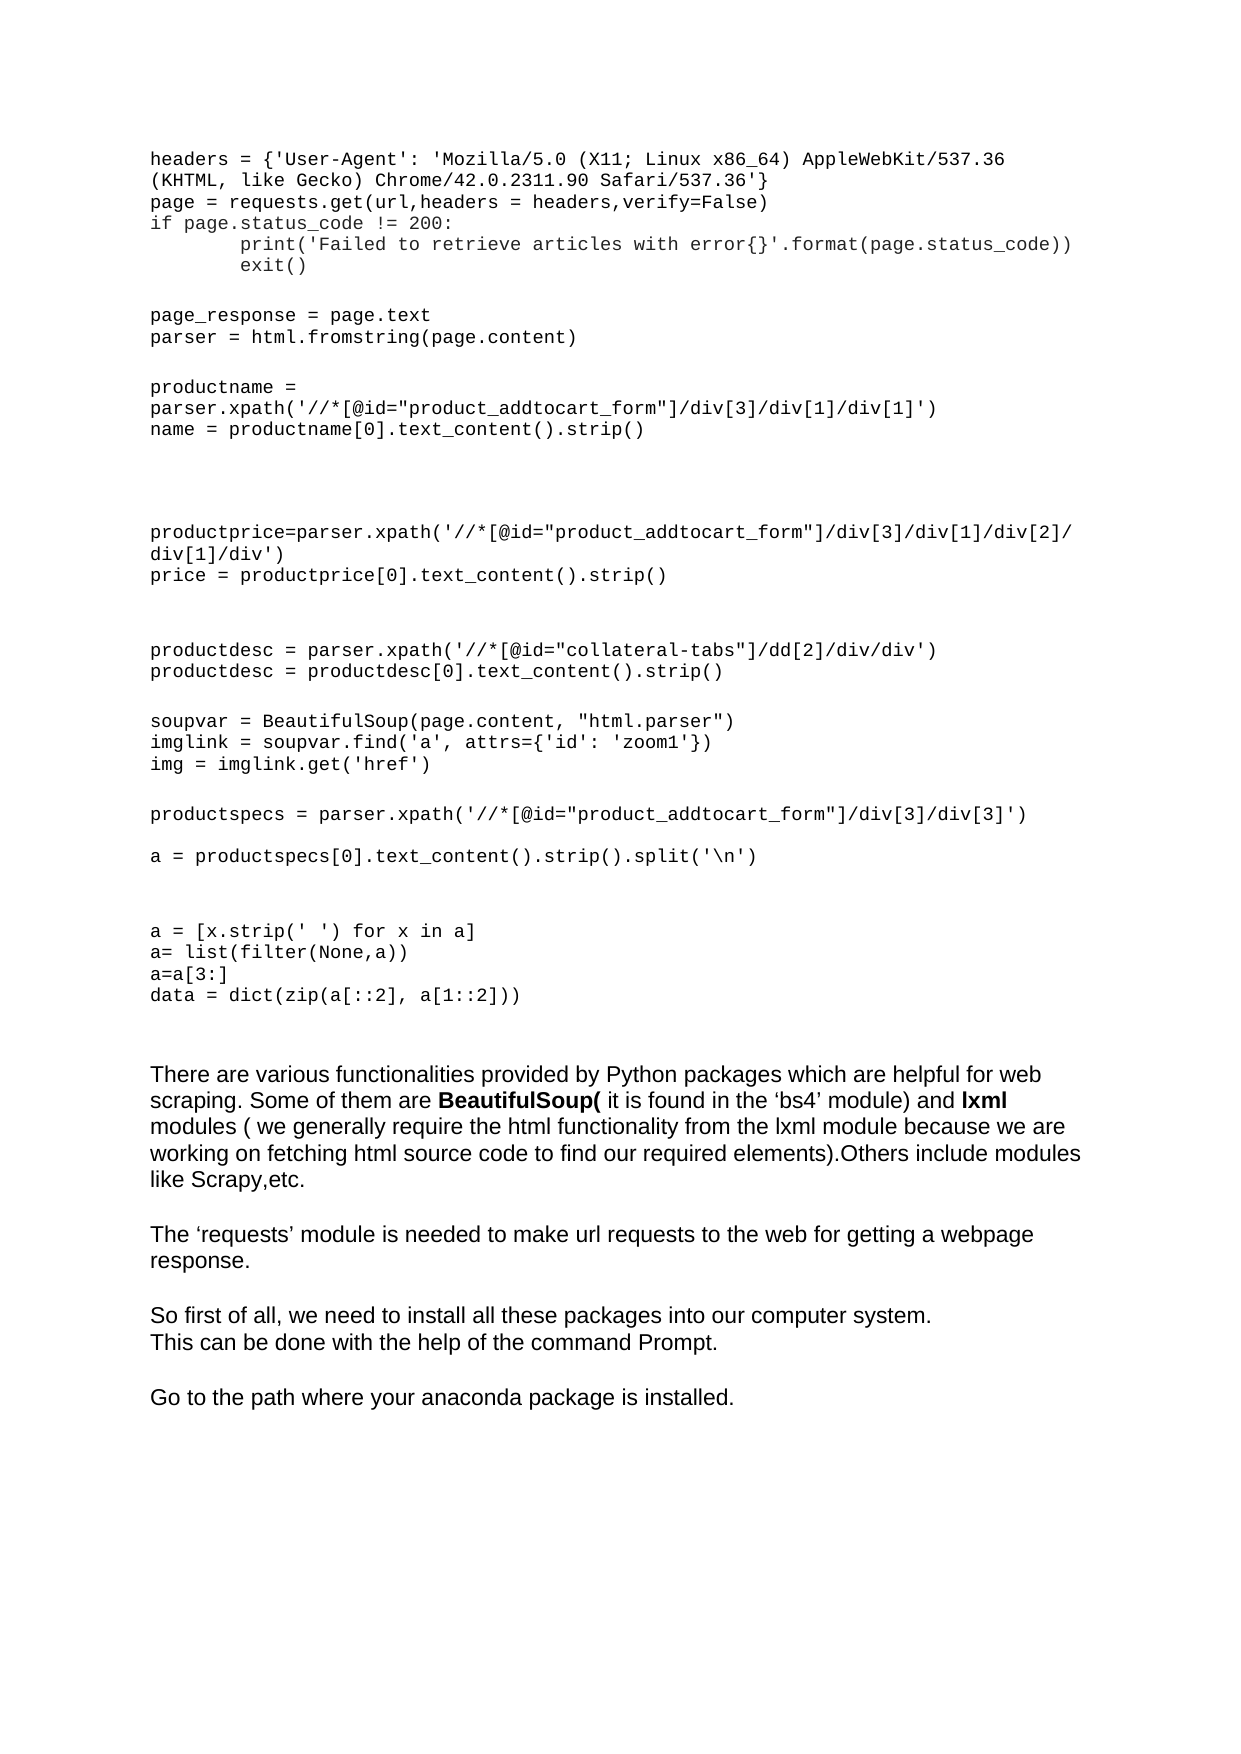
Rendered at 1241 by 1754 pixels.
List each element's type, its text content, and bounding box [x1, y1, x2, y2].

text soupvar = BeautifulSoup(page.content, "html.parser") [150, 712, 1090, 733]
text There are various functionalities provided by Python packages which are helpful for web scraping. Some of them are BeautifulSoup( it is found in the ‘bs4’ module) and lxml modules ( we generally require the html functionality from the lxml module because we are working on fetching html source code to find our required elements).Others include modules like Scrapy,etc. [150, 1061, 1090, 1192]
text Go to the path where your anaconda package is installed. [150, 1384, 1090, 1410]
text name = productname[0].text_content().strip() [150, 420, 1090, 441]
text productspecs = parser.xpath('//*[@id="product_addtocart_form"]/div[3]/div[3]') [150, 804, 1090, 826]
text img = imglink.get('href') [150, 754, 1090, 776]
text imglink = soupvar.find('a', attrs={'id': 'zoom1'}) [150, 733, 1090, 754]
text a=a[3:] [150, 964, 1090, 986]
text page = requests.get(url,headers = headers,verify=False) [150, 192, 1090, 214]
text print('Failed to retrieve articles with error{}'.format(page.status_code)) [150, 235, 1090, 256]
text if page.status_code != 200: [150, 214, 1090, 235]
text data = dict(zip(a[::2], a[1::2])) [150, 986, 1090, 1007]
text a = [x.strip(' ') for x in a] [150, 922, 1090, 943]
text price = productprice[0].text_content().strip() [150, 566, 1090, 587]
text productprice=parser.xpath('//*[@id="product_addtocart_form"]/div[3]/div[1]/div[2]/div[1]/div') [150, 523, 1090, 566]
text The ‘requests’ module is needed to make url requests to the web for getting a webpage response. [150, 1221, 1090, 1274]
text exit() [150, 256, 1090, 277]
text page_response = page.text [150, 306, 1090, 327]
text headers = {'User-Agent': 'Mozilla/5.0 (X11; Linux x86_64) AppleWebKit/537.36 (KHTML, like Gecko) Chrome/42.0.2311.90 Safari/537.36'} [150, 150, 1090, 192]
text a = productspecs[0].text_content().strip().split('\n') [150, 847, 1090, 868]
text This can be done with the help of the command Prompt. [150, 1329, 1090, 1355]
text a= list(filter(None,a)) [150, 943, 1090, 964]
text productdesc = parser.xpath('//*[@id="collateral-tabs"]/dd[2]/div/div') [150, 641, 1090, 662]
text parser = html.fromstring(page.content) [150, 327, 1090, 349]
text productname = parser.xpath('//*[@id="product_addtocart_form"]/div[3]/div[1]/div[1]') [150, 377, 1090, 420]
text productdesc = productdesc[0].text_content().strip() [150, 662, 1090, 683]
text So first of all, we need to install all these packages into our computer system. [150, 1302, 1090, 1329]
